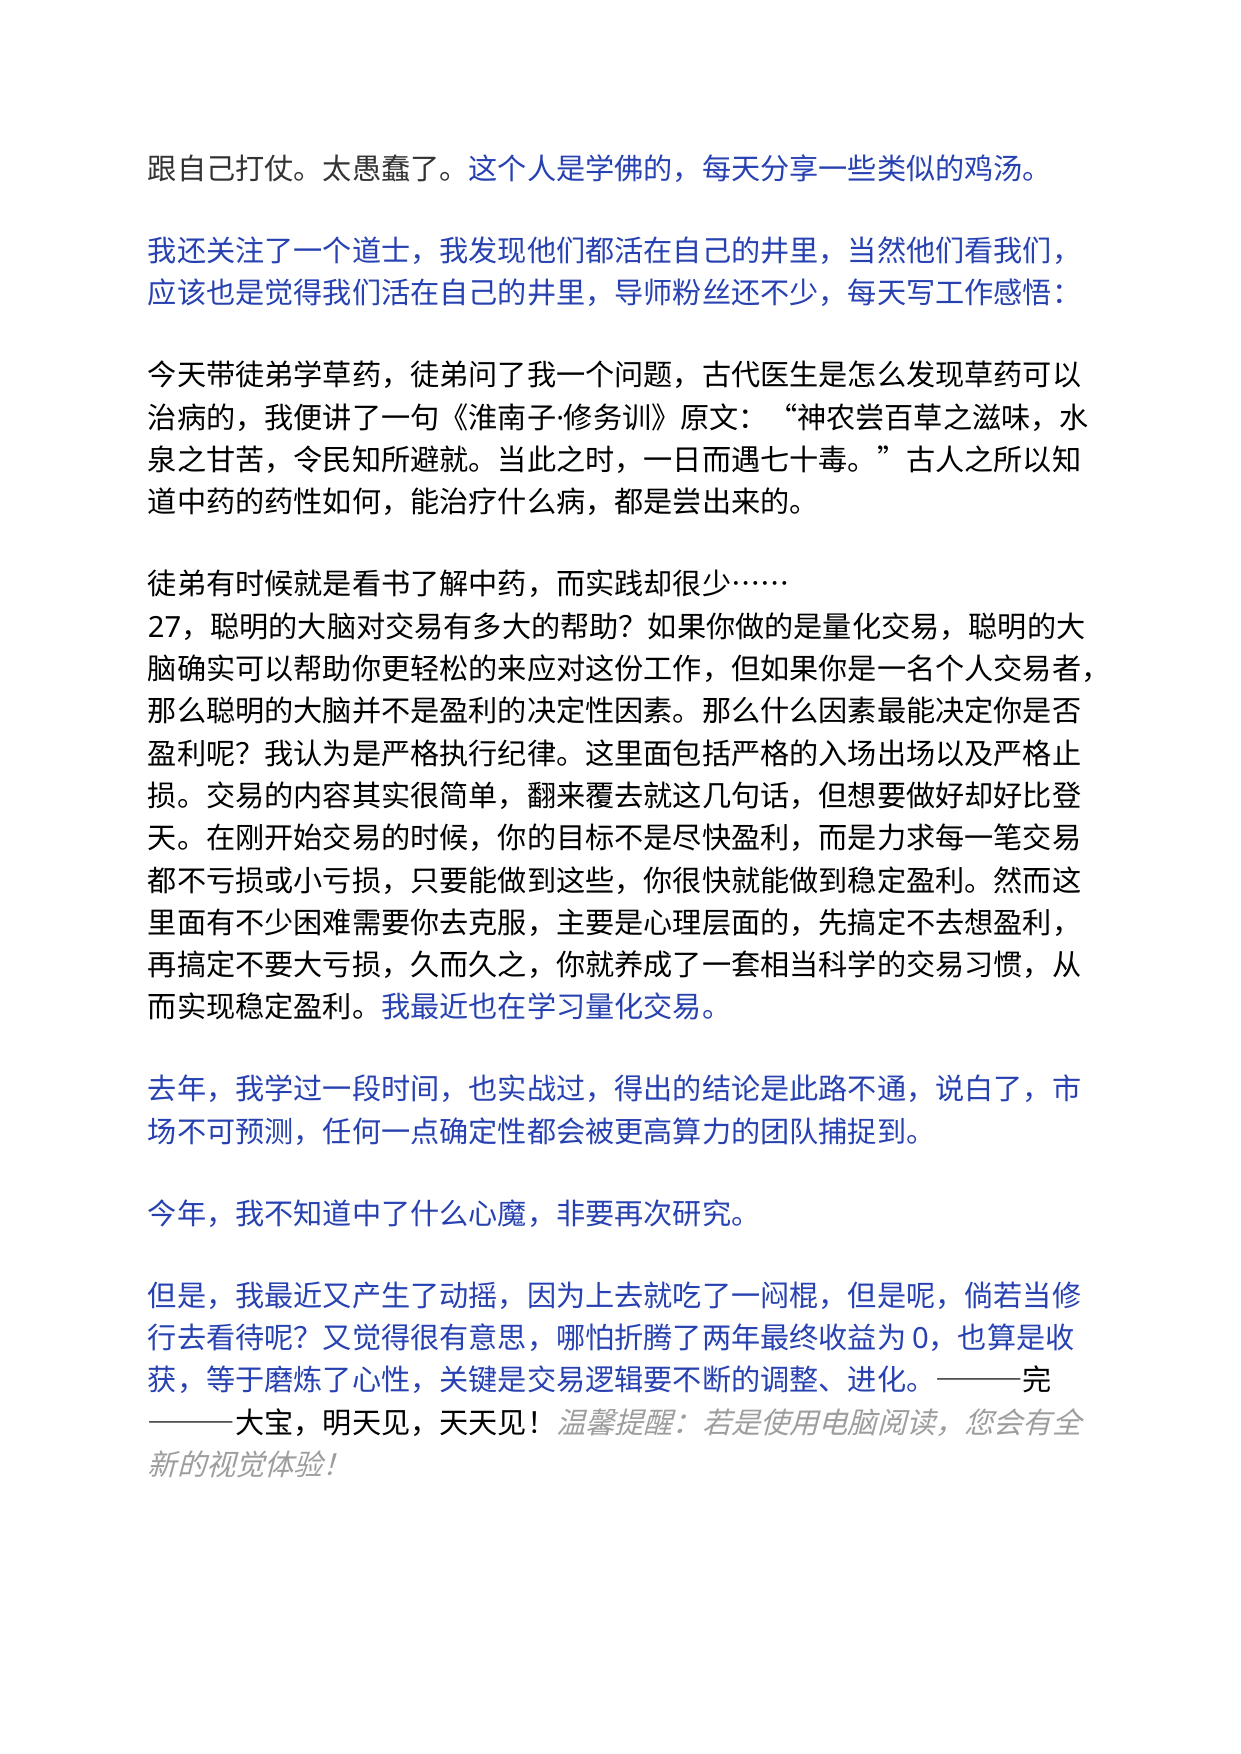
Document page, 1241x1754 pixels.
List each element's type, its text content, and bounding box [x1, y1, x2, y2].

text 今年，我不知道中了什么心魔，非要再次研究。 [148, 1190, 1093, 1232]
text 但是，我最近又产生了动摇，因为上去就吃了一闷棍，但是呢，倘若当修行去看待呢？又觉得很有意思，哪怕折腾了两年最终收益为0，也算是收获，等于磨炼了心性，关键是交易逻辑要不断的调整、进化。———完———大宝，明天见，天天见！温馨提醒：若是使用电脑阅读，您会有全新的视觉体验！ [148, 1272, 1093, 1484]
text 去年，我学过一段时间，也实战过，得出的结论是此路不通，说白了，市场不可预测，任何一点确定性都会被更高算力的团队捕捉到。 [148, 1066, 1093, 1151]
text 徒弟有时候就是看书了解中药，而实践却很少…… [148, 561, 1093, 603]
text 我还关注了一个道士，我发现他们都活在自己的井里，当然他们看我们，应该也是觉得我们活在自己的井里，导师粉丝还不少，每天写工作感悟： [148, 228, 1093, 312]
text 今天带徒弟学草药，徒弟问了我一个问题，古代医生是怎么发现草药可以治病的，我便讲了一句《淮南子·修务训》原文：“神农尝百草之滋味，水泉之甘苦，令民知所避就。当此之时，一日而遇七十毒。”古人之所以知道中药的药性如何，能治疗什么病，都是尝出来的。 [148, 352, 1093, 521]
text 27，聪明的大脑对交易有多大的帮助？如果你做的是量化交易，聪明的大脑确实可以帮助你更轻松的来应对这份工作，但如果你是一名个人交易者，那么聪明的大脑并不是盈利的决定性因素。那么什么因素最能决定你是否盈利呢？我认为是严格执行纪律。这里面包括严格的入场出场以及严格止损。交易的内容其实很简单，翻来覆去就这几句话，但想要做好却好比登天。在刚开始交易的时候，你的目标不是尽快盈利，而是力求每一笔交易都不亏损或小亏损，只要能做到这些，你很快就能做到稳定盈利。然而这里面有不少困难需要你去克服，主要是心理层面的，先搞定不去想盈利，再搞定不要大亏损，久而久之，你就养成了一套相当科学的交易习惯，从而实现稳定盈利。我最近也在学习量化交易。 [148, 603, 1093, 1026]
